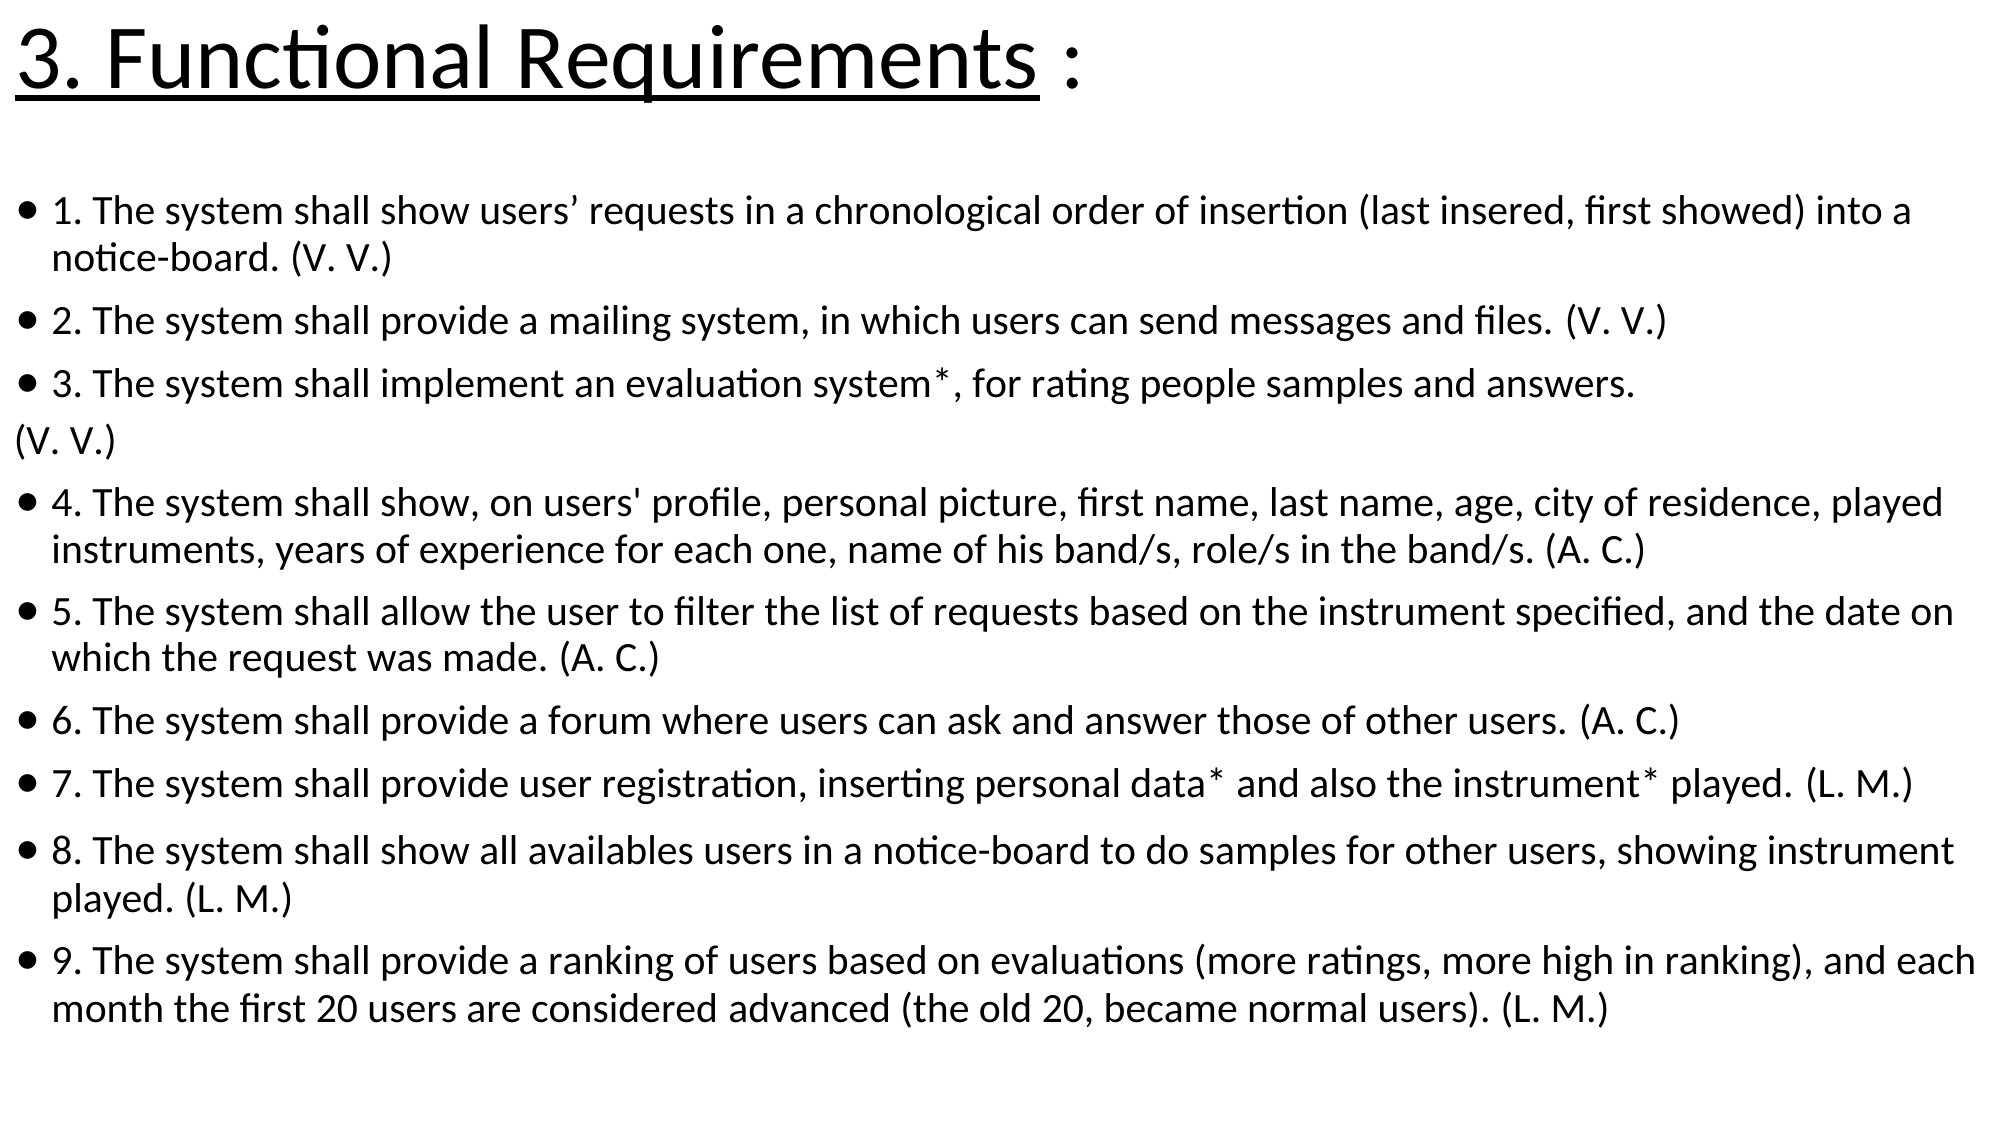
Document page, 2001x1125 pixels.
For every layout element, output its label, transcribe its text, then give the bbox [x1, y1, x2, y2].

list 8. The system shall show all availables users in a notice-board to do samples for other users, showing instrument played. (L. M.) [15, 820, 1981, 923]
list 9. The system shall provide a ranking of users based on evaluations (more ratings, more high in ranking), and each month the first 20 users are considered advanced (the old 20, became normal users). (L. M.) [15, 930, 1981, 1033]
list 4. The system shall show, on users' profile, personal picture, first name, last name, age, city of residence, played instruments, years of experience for each one, name of his band/s, role/s in the band/s. (A. C.) [15, 471, 1981, 574]
list 7. The system shall provide user registration, inserting personal data* and also the instrument* played. (L. M.) [15, 754, 1981, 809]
list 6. The system shall provide a forum where users can ask and answer those of other users. (A. C.) [15, 690, 1981, 745]
text 3. Functional Requirements : [15, 0, 1981, 112]
list 1. The system shall show users’ requests in a chronological order of insertion (last insered, first showed) into a notice-board. (V. V.) [15, 181, 1981, 282]
list 5. The system shall allow the user to filter the list of requests based on the instrument specified, and the date on which the request was made. (A. C.) [15, 581, 1981, 682]
list 3. The system shall implement an evaluation system*, for rating people samples and answers. [15, 354, 1981, 409]
list 2. The system shall provide a mailing system, in which users can send messages and files. (V. V.) [15, 290, 1981, 345]
text (V. V.) [13, 417, 1981, 464]
